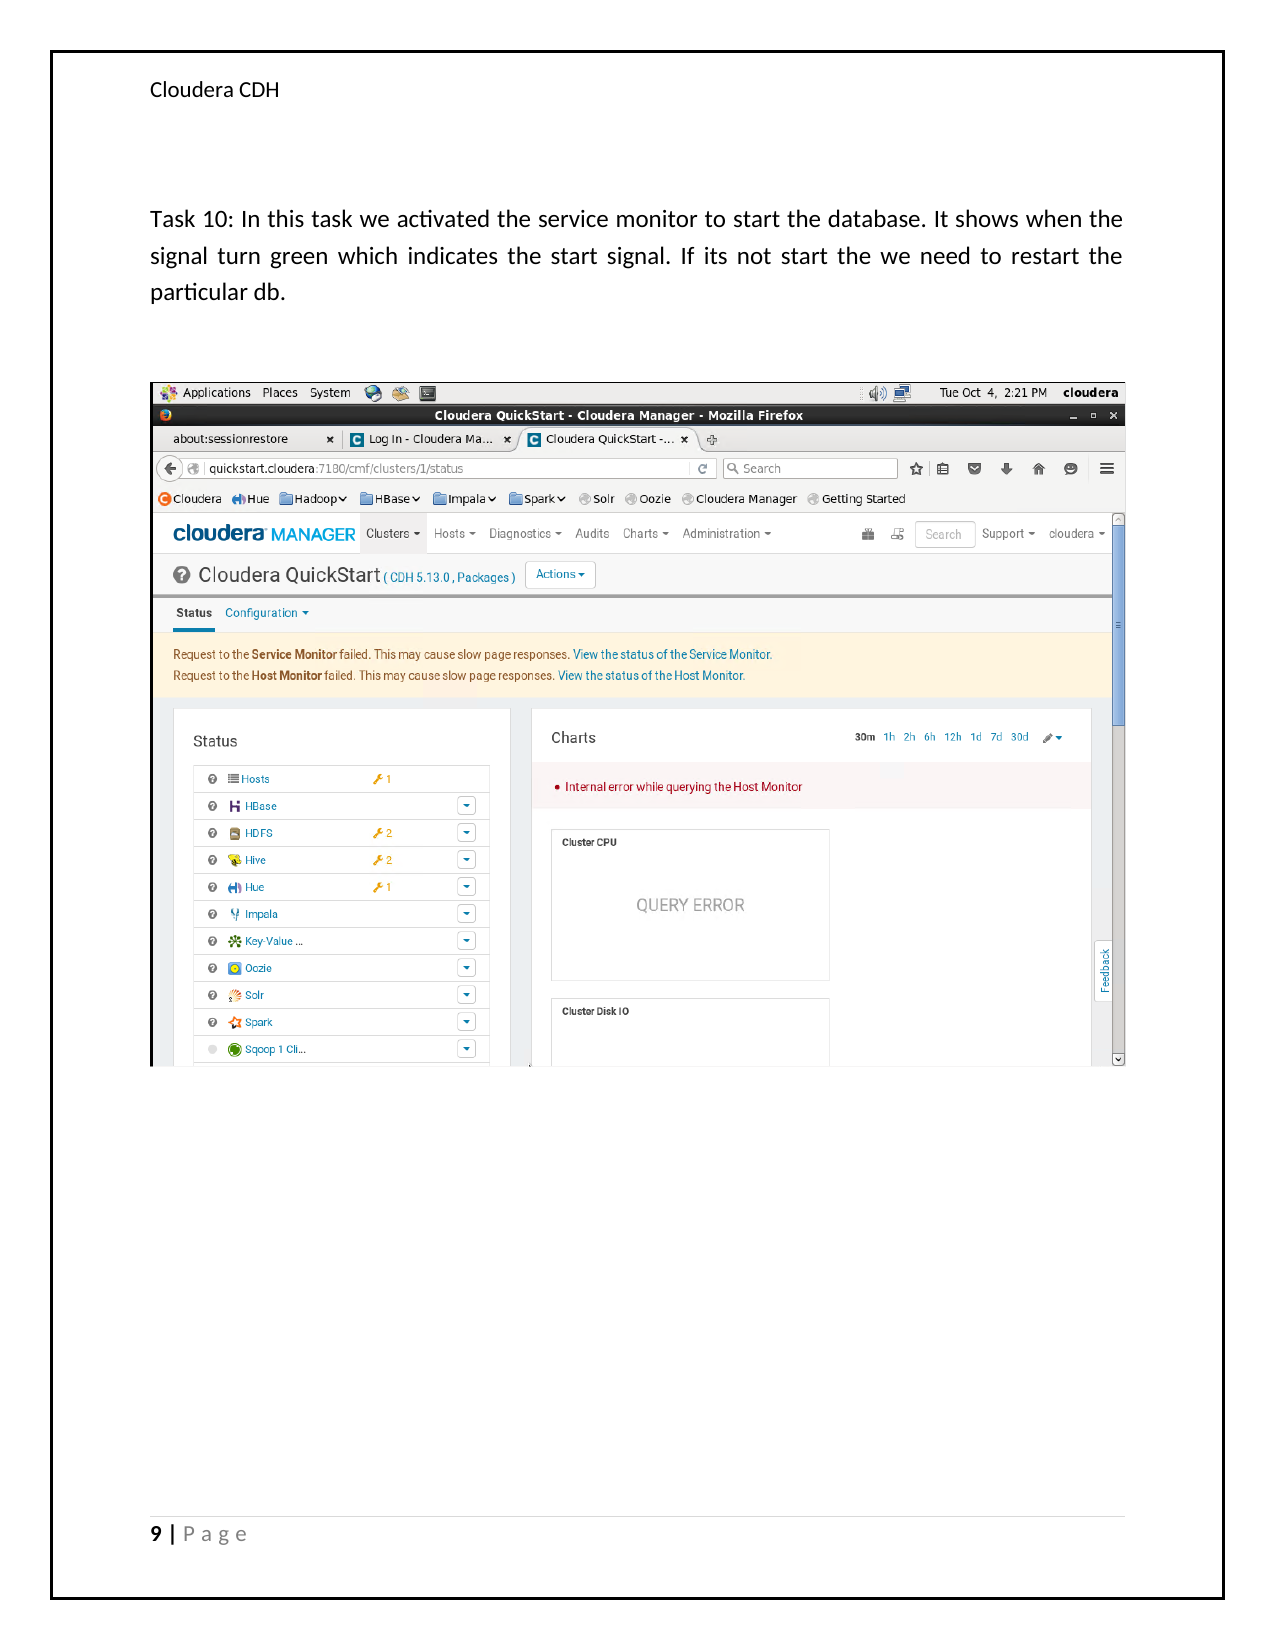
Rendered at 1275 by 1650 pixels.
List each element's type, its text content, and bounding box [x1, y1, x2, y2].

text Task 10: In this task we activated the service monitor to start the database. It shows when the signal turn green which indicates the start signal. If its not start the we need to restart the particular db. [150, 203, 1125, 307]
picture [150, 382, 1125, 1067]
